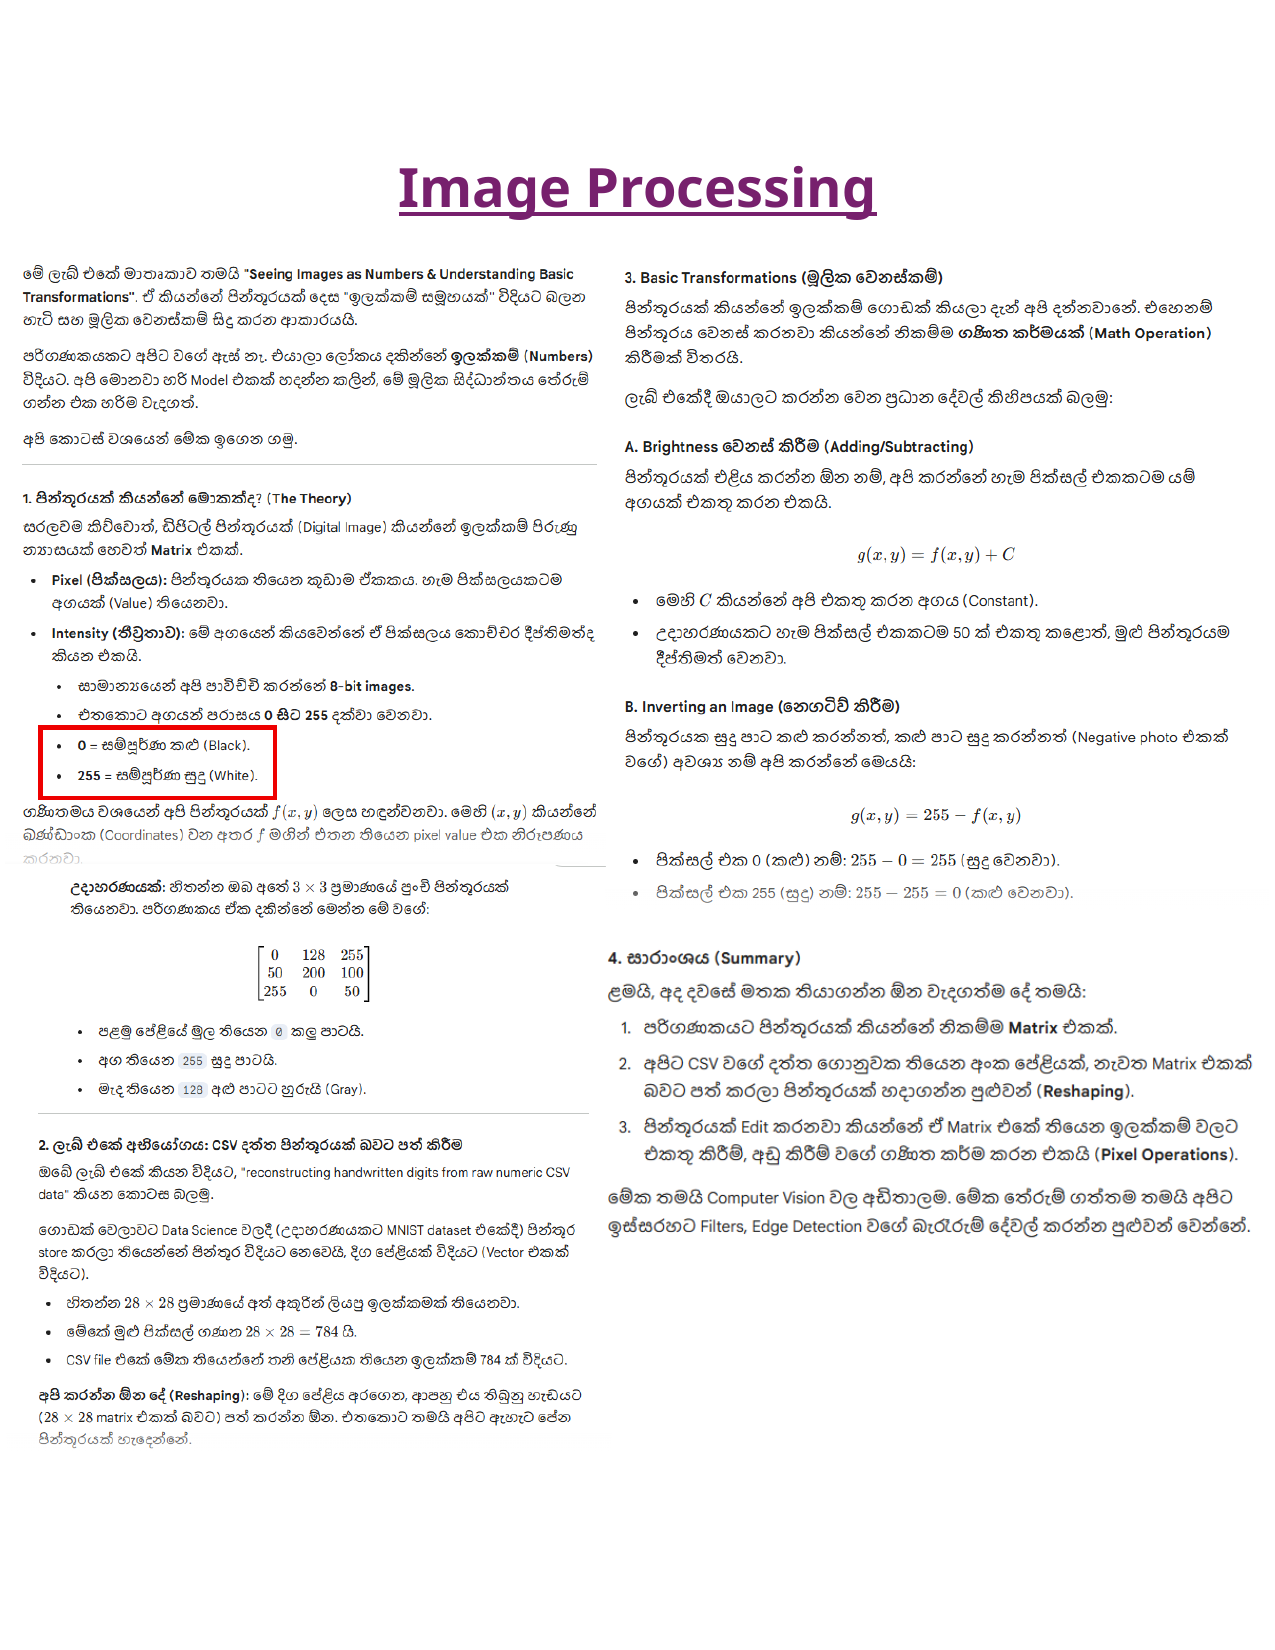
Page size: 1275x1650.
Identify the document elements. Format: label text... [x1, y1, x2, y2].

text Image Processing [150, 150, 1125, 224]
picture [4, 256, 1269, 1454]
